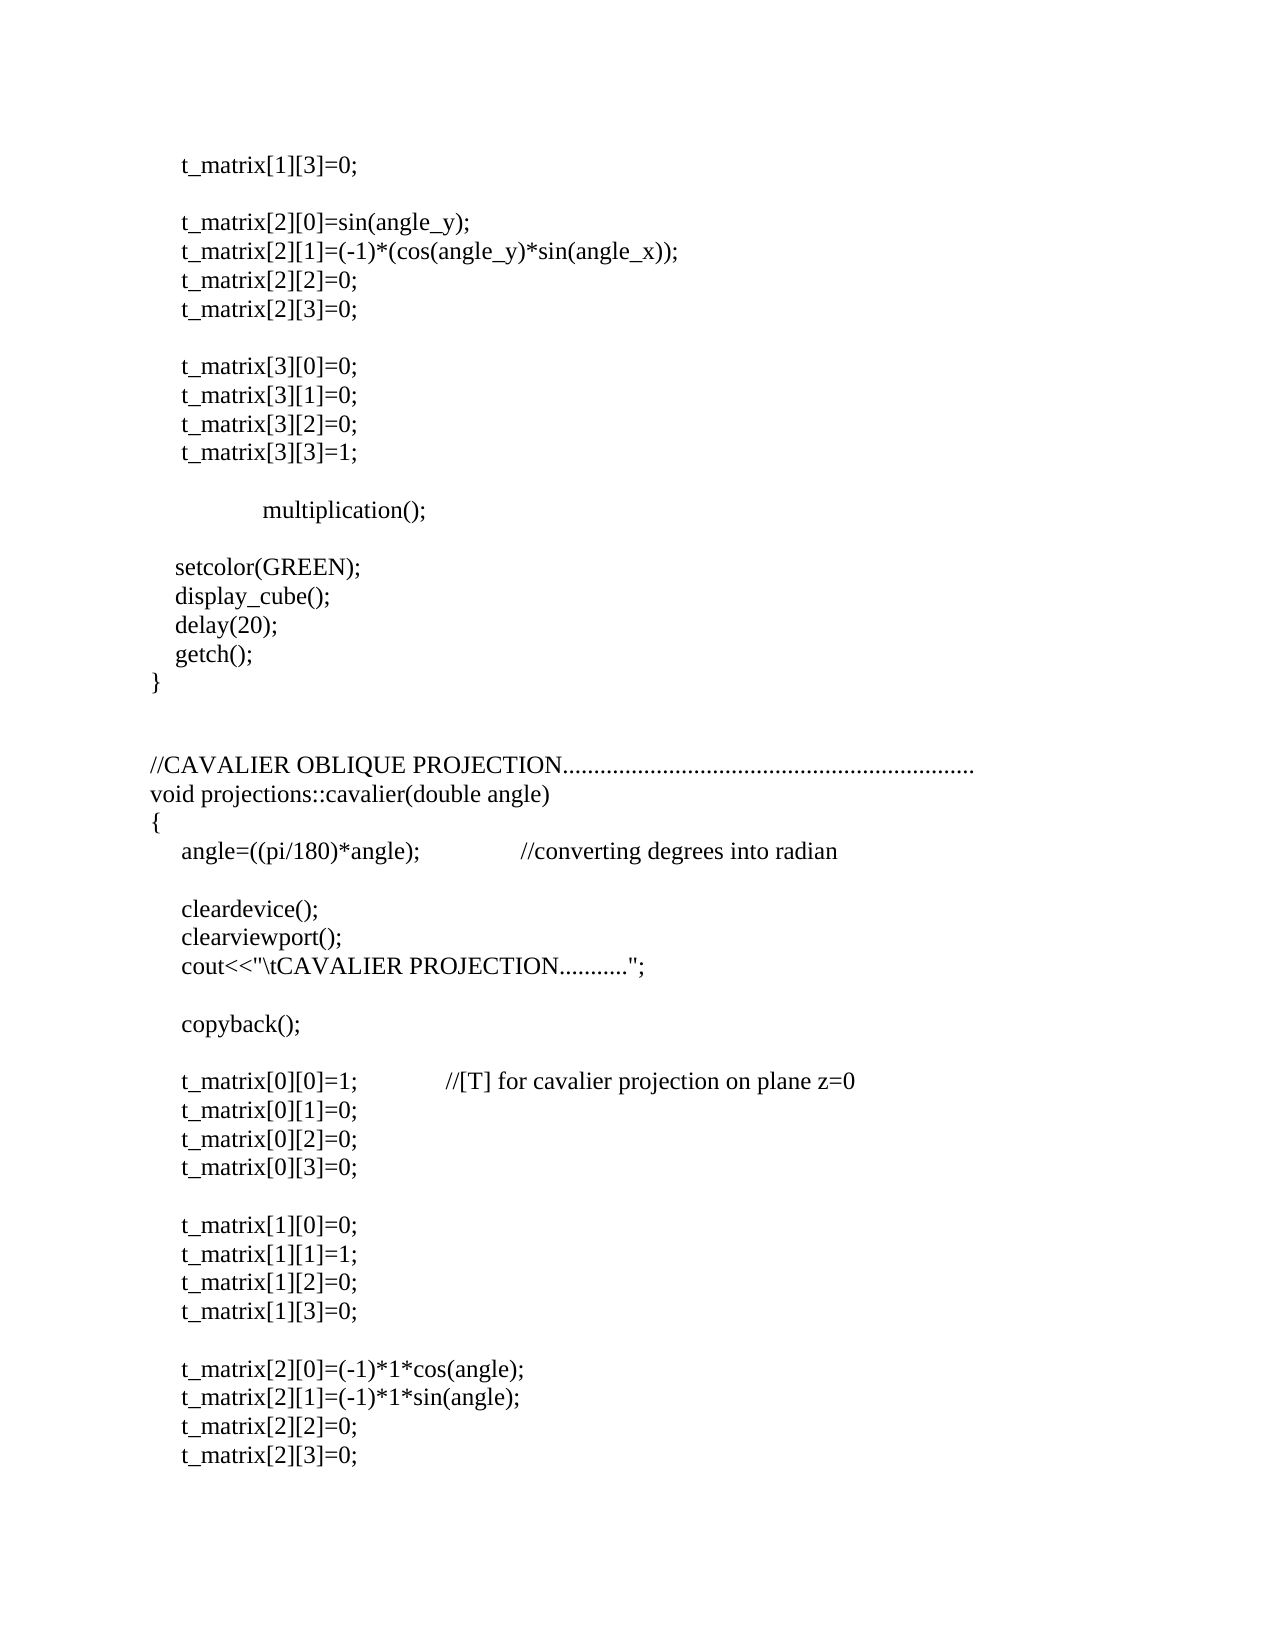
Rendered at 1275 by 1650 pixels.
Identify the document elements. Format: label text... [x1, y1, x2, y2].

text t_matrix[2][0]=(-1)*1*cos(angle); [150, 1354, 1125, 1382]
text cleardevice(); [150, 894, 1125, 922]
text t_matrix[2][3]=0; [150, 294, 1125, 322]
text t_matrix[3][1]=0; [150, 380, 1125, 409]
text t_matrix[3][3]=1; [150, 437, 1125, 466]
text getch(); [150, 639, 1125, 667]
text angle=((pi/180)*angle); //converting degrees into radian [150, 836, 1125, 865]
text t_matrix[2][0]=sin(angle_y); [150, 207, 1125, 236]
text { [150, 807, 1125, 836]
text t_matrix[1][0]=0; [150, 1210, 1125, 1239]
text multiplication(); [150, 495, 1125, 524]
text delay(20); [150, 610, 1125, 639]
text clearviewport(); [150, 922, 1125, 951]
text t_matrix[2][1]=(-1)*(cos(angle_y)*sin(angle_x)); [150, 236, 1125, 265]
text t_matrix[3][0]=0; [150, 351, 1125, 380]
text t_matrix[2][1]=(-1)*1*sin(angle); [150, 1382, 1125, 1411]
text setcolor(GREEN); [150, 552, 1125, 581]
text t_matrix[0][3]=0; [150, 1152, 1125, 1181]
text t_matrix[1][3]=0; [150, 1296, 1125, 1325]
text display_cube(); [150, 581, 1125, 610]
text t_matrix[0][0]=1; //[T] for cavalier projection on plane z=0 [150, 1066, 1125, 1095]
text void projections::cavalier(double angle) [150, 779, 1125, 807]
text t_matrix[0][2]=0; [150, 1124, 1125, 1152]
text t_matrix[3][2]=0; [150, 409, 1125, 437]
text t_matrix[1][1]=1; [150, 1239, 1125, 1267]
text cout<<"\tCAVALIER PROJECTION..........."; [150, 951, 1125, 980]
text t_matrix[1][2]=0; [150, 1267, 1125, 1296]
text t_matrix[2][3]=0; [150, 1440, 1125, 1469]
text copyback(); [150, 1009, 1125, 1037]
text //CAVALIER OBLIQUE PROJECTION.................................................................. [150, 750, 1125, 779]
text } [150, 667, 1125, 696]
text t_matrix[1][3]=0; [150, 150, 1125, 179]
text t_matrix[0][1]=0; [150, 1095, 1125, 1124]
text t_matrix[2][2]=0; [150, 265, 1125, 294]
text t_matrix[2][2]=0; [150, 1411, 1125, 1440]
